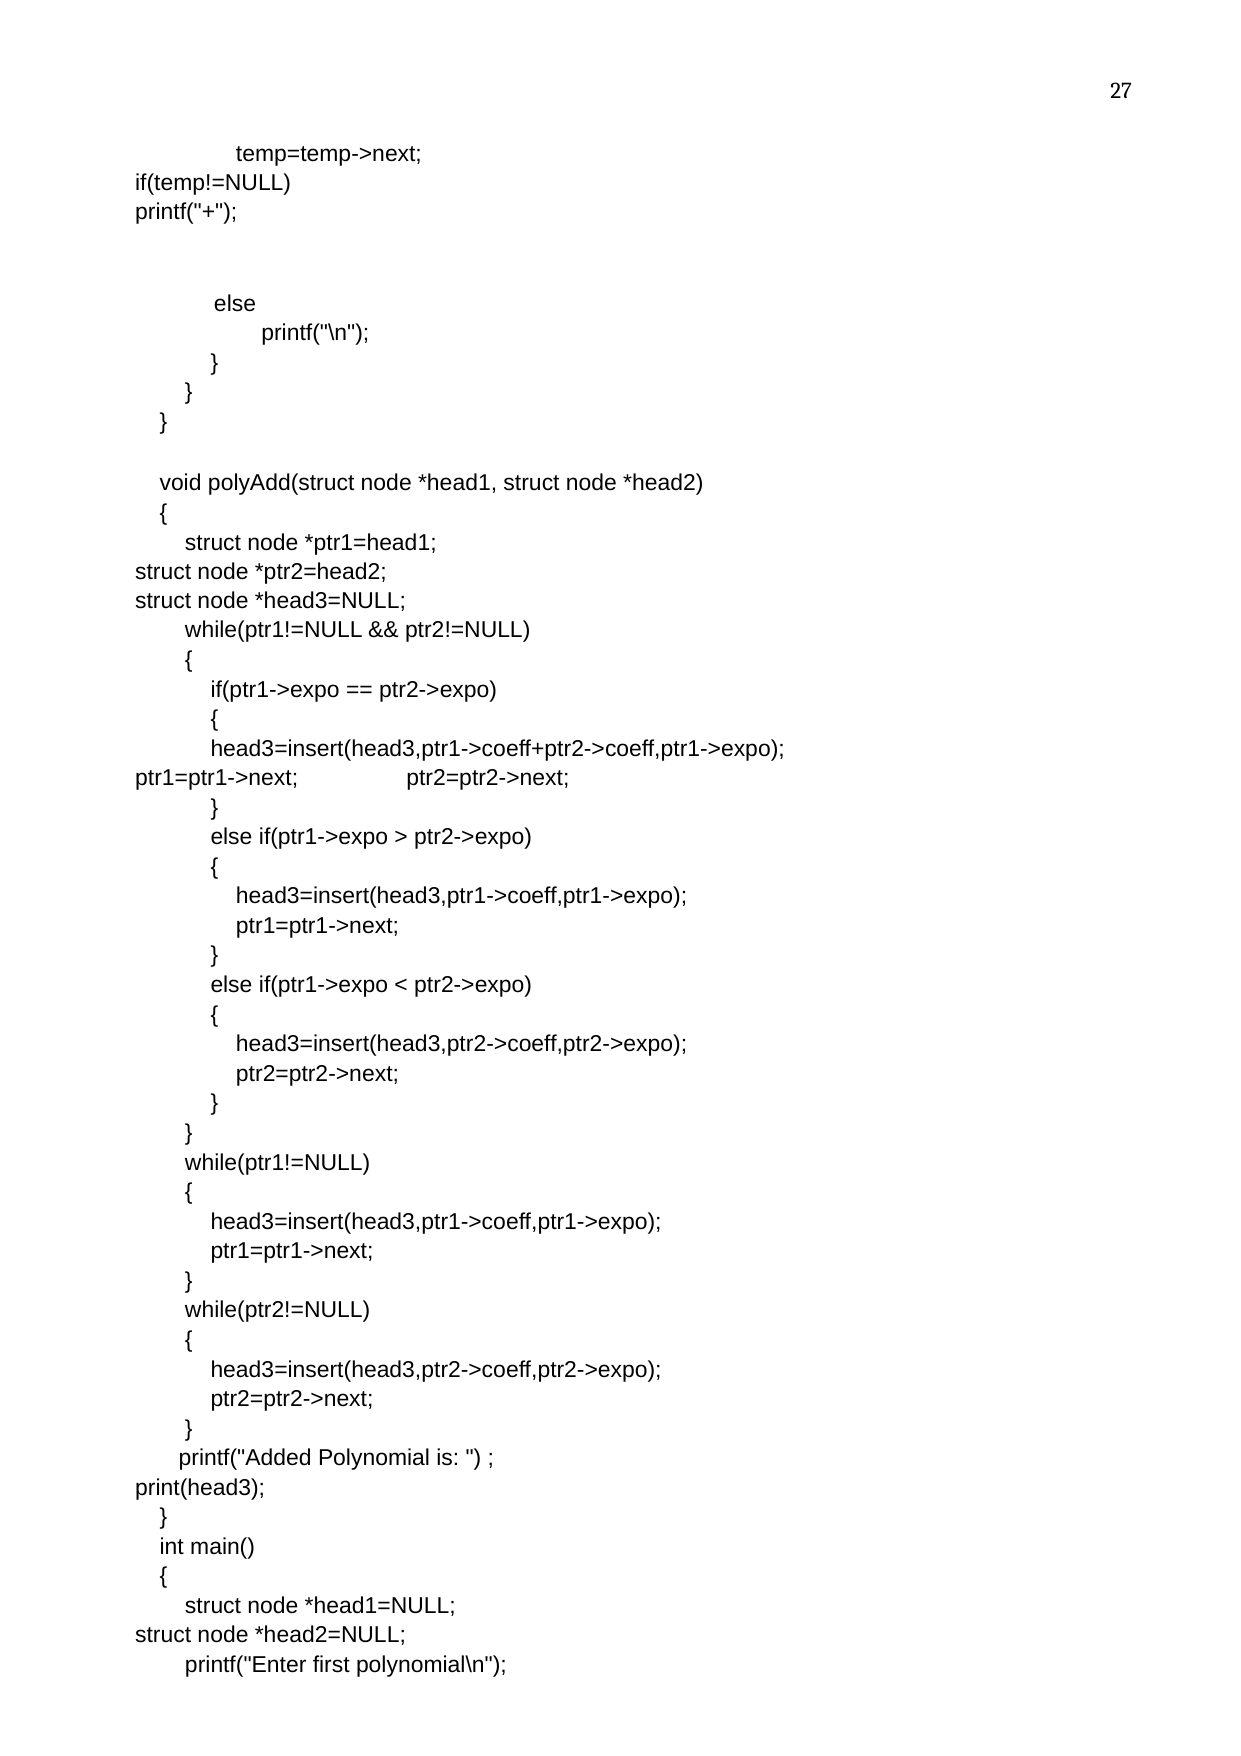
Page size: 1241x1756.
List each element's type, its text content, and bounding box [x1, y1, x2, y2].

text printf("Enter first polynomial\n"); [134, 1651, 976, 1677]
text ptr2=ptr2->next; [134, 1385, 976, 1412]
text ptr2=ptr2->next; [134, 1060, 976, 1086]
text } [134, 1415, 976, 1441]
text head3=insert(head3,ptr2->coeff,ptr2->expo); [134, 1356, 976, 1382]
text { [134, 499, 976, 525]
text ptr1=ptr1->next; [134, 912, 976, 938]
text while(ptr1!=NULL && ptr2!=NULL) [134, 616, 976, 643]
text void polyAdd(struct node *head1, struct node *head2) [134, 469, 976, 496]
text { [134, 1001, 976, 1027]
text { [134, 1178, 976, 1204]
text } [134, 1119, 976, 1145]
text { [134, 1326, 976, 1352]
text { [134, 646, 976, 672]
text head3=insert(head3,ptr1->coeff,ptr1->expo); [134, 1208, 976, 1234]
text int main() [134, 1533, 976, 1559]
text } [134, 1267, 976, 1293]
text struct node *head1=NULL; struct node *head2=NULL; [134, 1592, 519, 1647]
text ptr1=ptr1->next; [134, 1237, 976, 1264]
text temp=temp->next; if(temp!=NULL) printf("+"); [134, 139, 502, 224]
text printf("\n"); [134, 319, 976, 346]
text head3=insert(head3,ptr2->coeff,ptr2->expo); [134, 1030, 976, 1057]
text { [134, 1562, 976, 1589]
text else if(ptr1->expo > ptr2->expo) [134, 823, 976, 849]
text while(ptr1!=NULL) [134, 1148, 976, 1175]
text else if(ptr1->expo < ptr2->expo) [134, 971, 976, 997]
text { [134, 853, 976, 879]
text } [134, 1089, 976, 1116]
text } [134, 941, 976, 968]
text struct node *ptr1=head1; struct node *ptr2=head2; struct node *head3=NULL; [134, 528, 500, 613]
text } [134, 1503, 976, 1529]
text printf("Added Polynomial is: ") ; print(head3); [134, 1444, 632, 1500]
text } [134, 408, 976, 434]
text head3=insert(head3,ptr1->coeff+ptr2->coeff,ptr1->expo); ptr1=ptr1->next; ptr2=ptr2->next; [134, 735, 787, 790]
text else [134, 289, 1136, 316]
text } [134, 793, 976, 820]
text head3=insert(head3,ptr1->coeff,ptr1->expo); [134, 882, 976, 909]
text if(ptr1->expo == ptr2->expo) [134, 676, 976, 702]
text while(ptr2!=NULL) [134, 1296, 976, 1323]
text } [134, 378, 976, 405]
text } [134, 349, 976, 375]
text { [134, 705, 976, 732]
